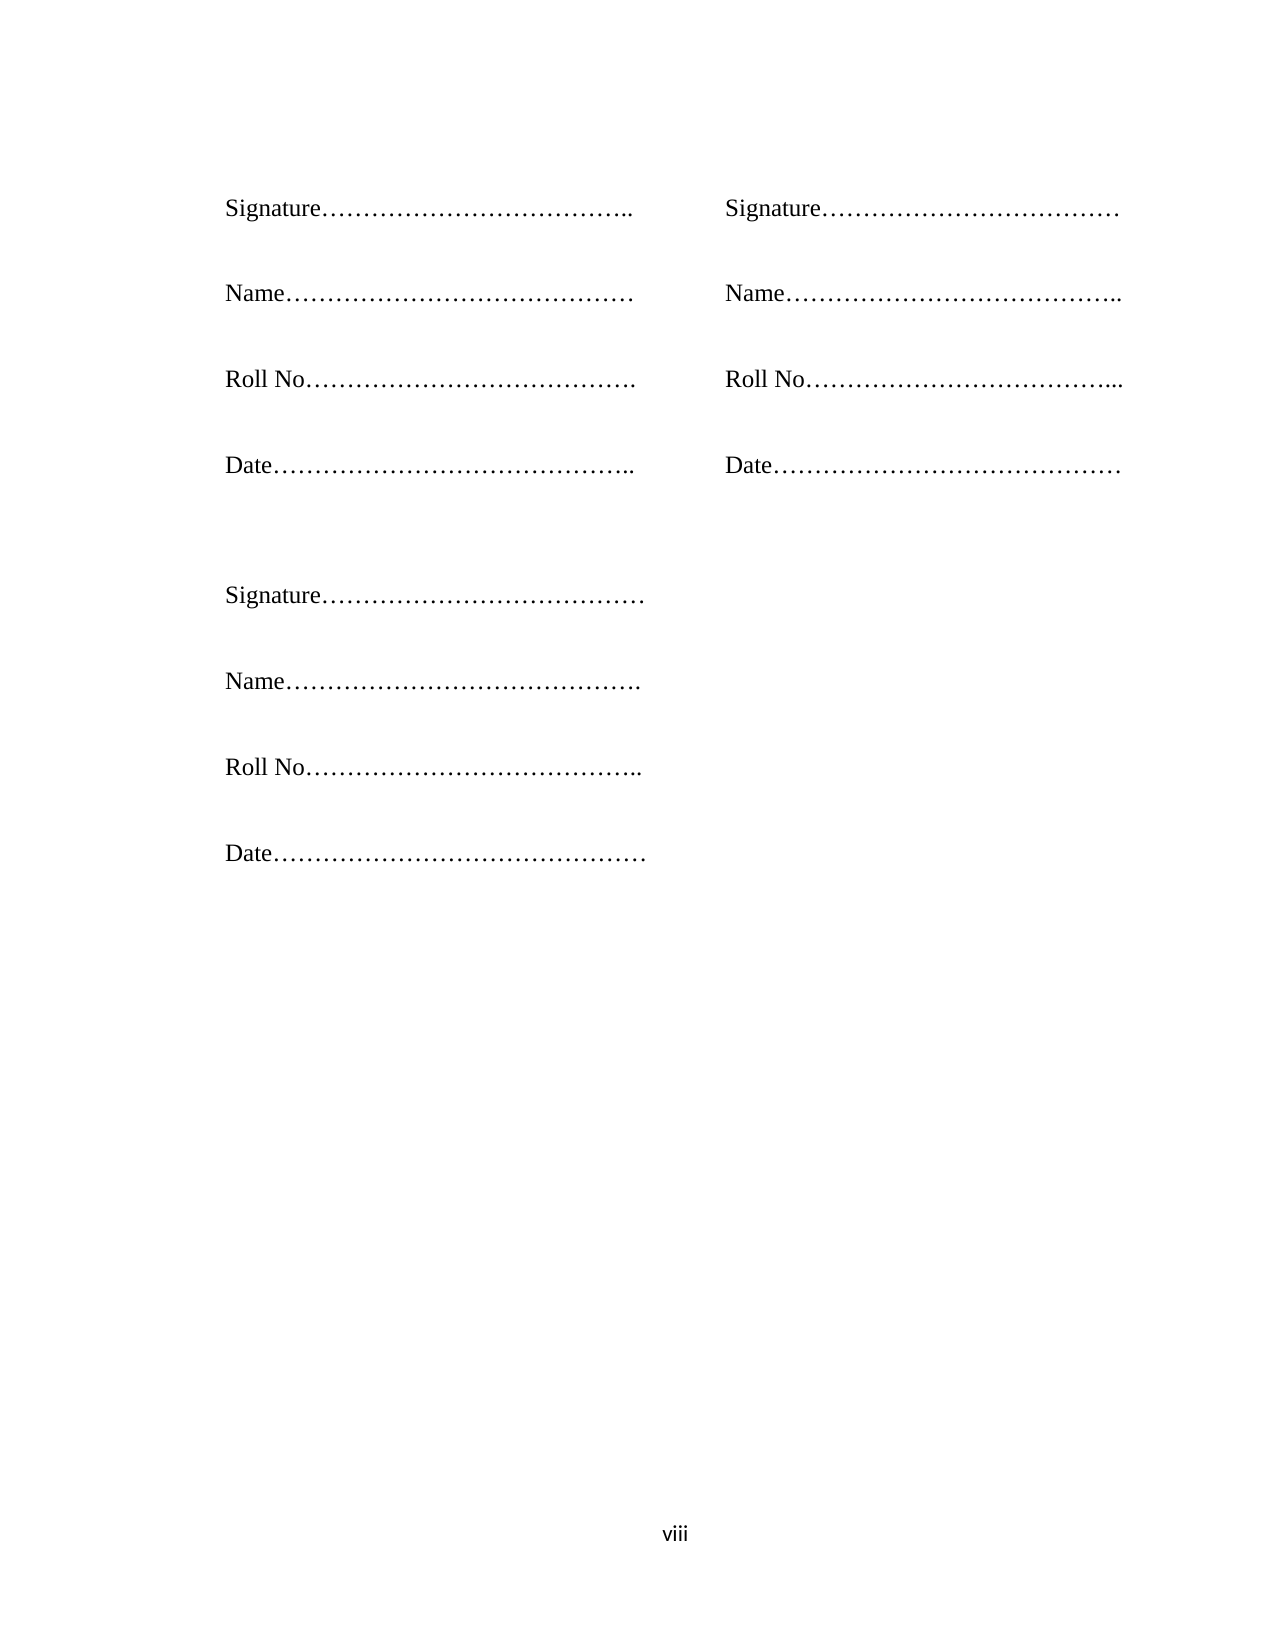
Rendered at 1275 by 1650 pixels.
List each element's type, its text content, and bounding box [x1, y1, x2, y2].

text Name……………………………………. [225, 666, 1125, 695]
text Signature………………………………… [225, 580, 1125, 608]
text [225, 364, 1125, 393]
text Roll No………………………………….. [225, 752, 1125, 781]
text Date…………………………………….. Date…………………………………… [225, 450, 1125, 479]
text Name…………………………………… Name………………………………….. [225, 278, 1125, 307]
subtitle Date……………………………………… [225, 838, 1125, 867]
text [225, 193, 1125, 264]
